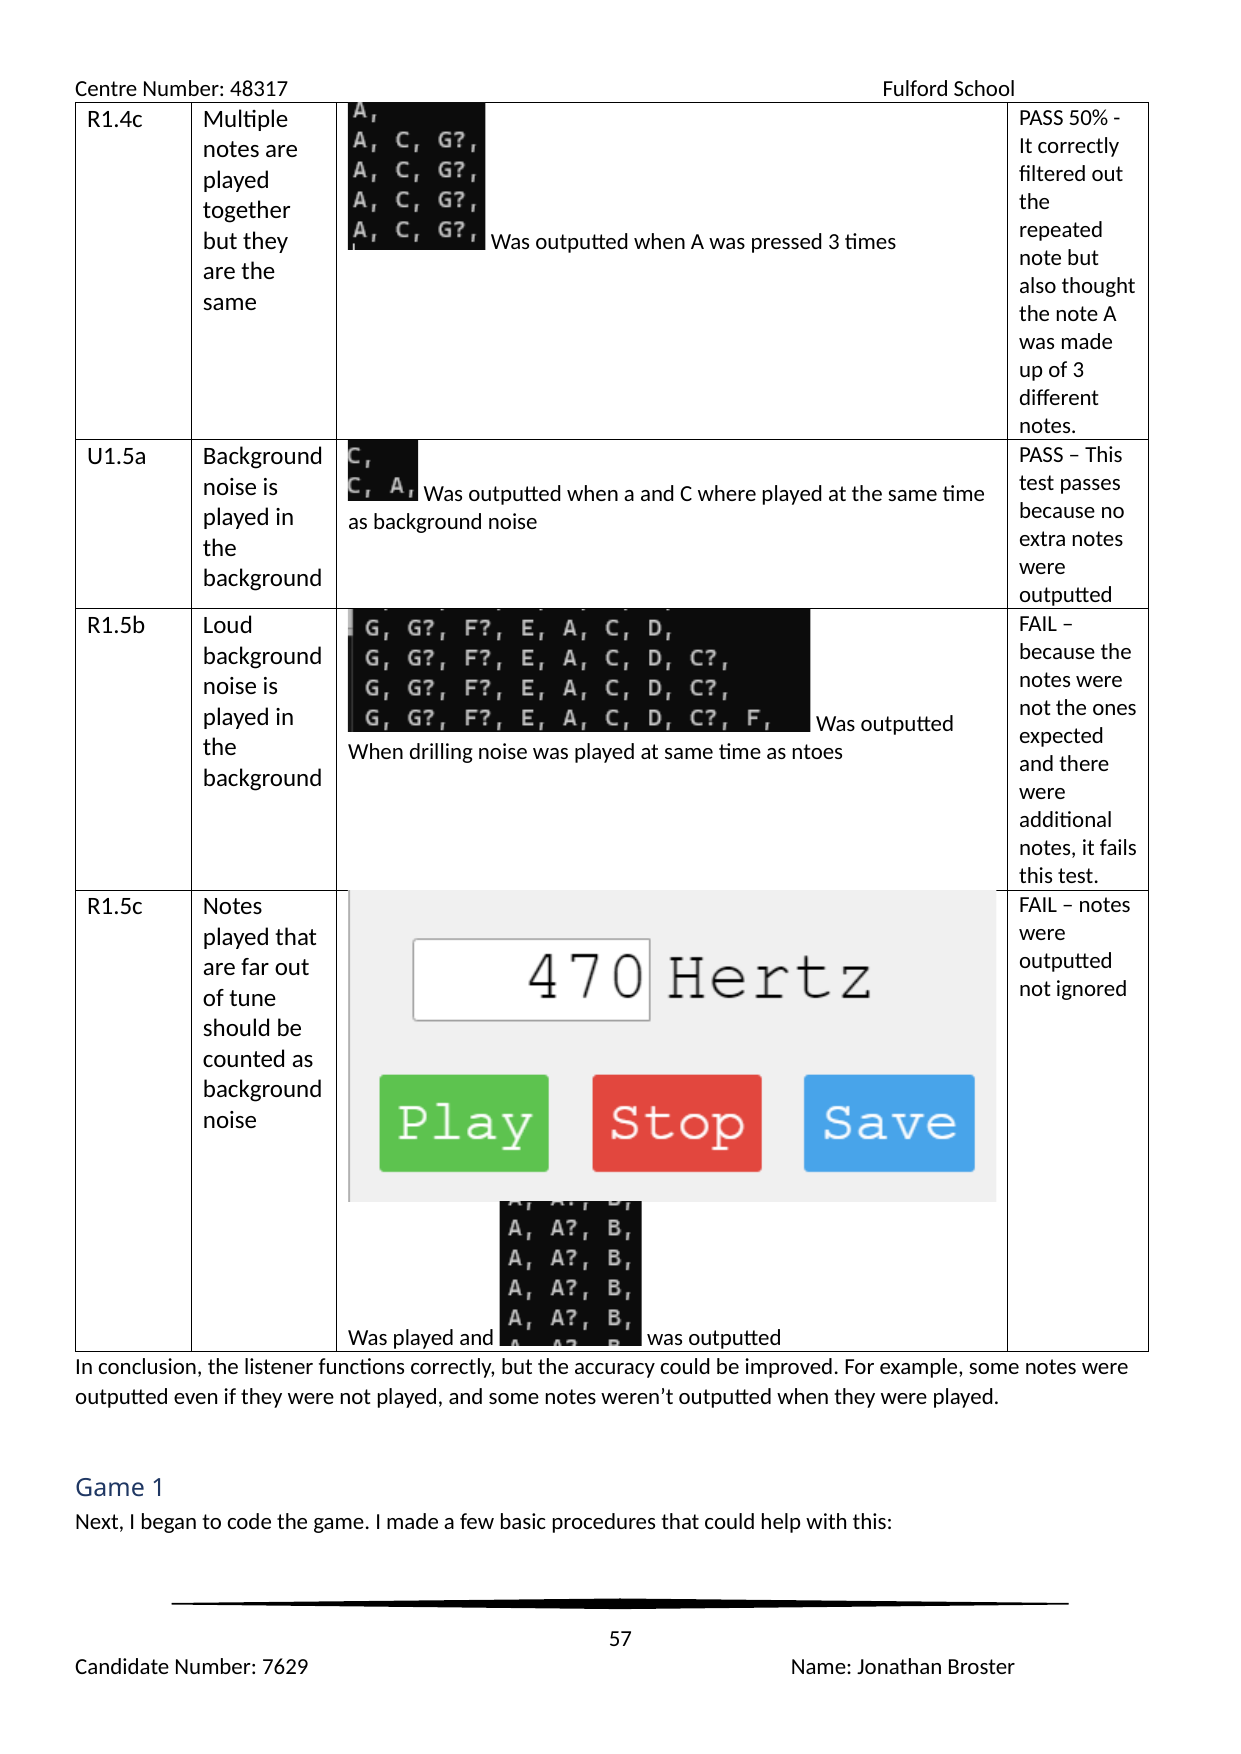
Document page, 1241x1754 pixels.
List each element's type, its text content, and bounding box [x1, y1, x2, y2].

table_cell R1.5c [76, 891, 191, 1351]
table_cell PASS – This test passes because no extra notes were outputted [1008, 440, 1148, 608]
picture [347, 890, 997, 1346]
table_cell Was outputted when a and C where played at the same time as background noise [337, 440, 1007, 608]
table_cell R1.5b [76, 609, 191, 889]
table_cell Was outputted When drilling noise was played at same time as ntoes [337, 609, 1007, 889]
picture [347, 102, 486, 250]
picture [347, 609, 811, 732]
table_cell Multiple notes are played together but they are the same [192, 103, 336, 439]
text Next, I began to code the game. I made a few basic procedures that could help with this: [75, 1507, 1165, 1535]
table_cell Background noise is played in the background [192, 440, 336, 608]
table_cell PASS 50% - It correctly filtered out the repeated note but also thought the note A was made up of 3 different notes. [1008, 103, 1148, 439]
table_cell FAIL – because the notes were not the ones expected and there were additional notes, it fails this test. [1008, 609, 1148, 889]
text In conclusion, the listener functions correctly, but the accuracy could be improved. For example, some notes were outputted even if they were not played, and some notes weren’t outputted when they were played. [75, 1352, 1165, 1410]
subtitle Game 1 [75, 1470, 1165, 1504]
table_cell R1.4c [76, 103, 191, 439]
picture [347, 440, 419, 501]
table_cell FAIL – notes were outputted not ignored [1008, 891, 1148, 1351]
table_cell Was played and was outputted [337, 891, 1007, 1351]
table_cell Loud background noise is played in the background [192, 609, 336, 889]
table_cell Was outputted when A was pressed 3 times [337, 103, 1007, 439]
table_cell Notes played that are far out of tune should be counted as background noise [192, 891, 336, 1351]
table_cell U1.5a [76, 440, 191, 608]
